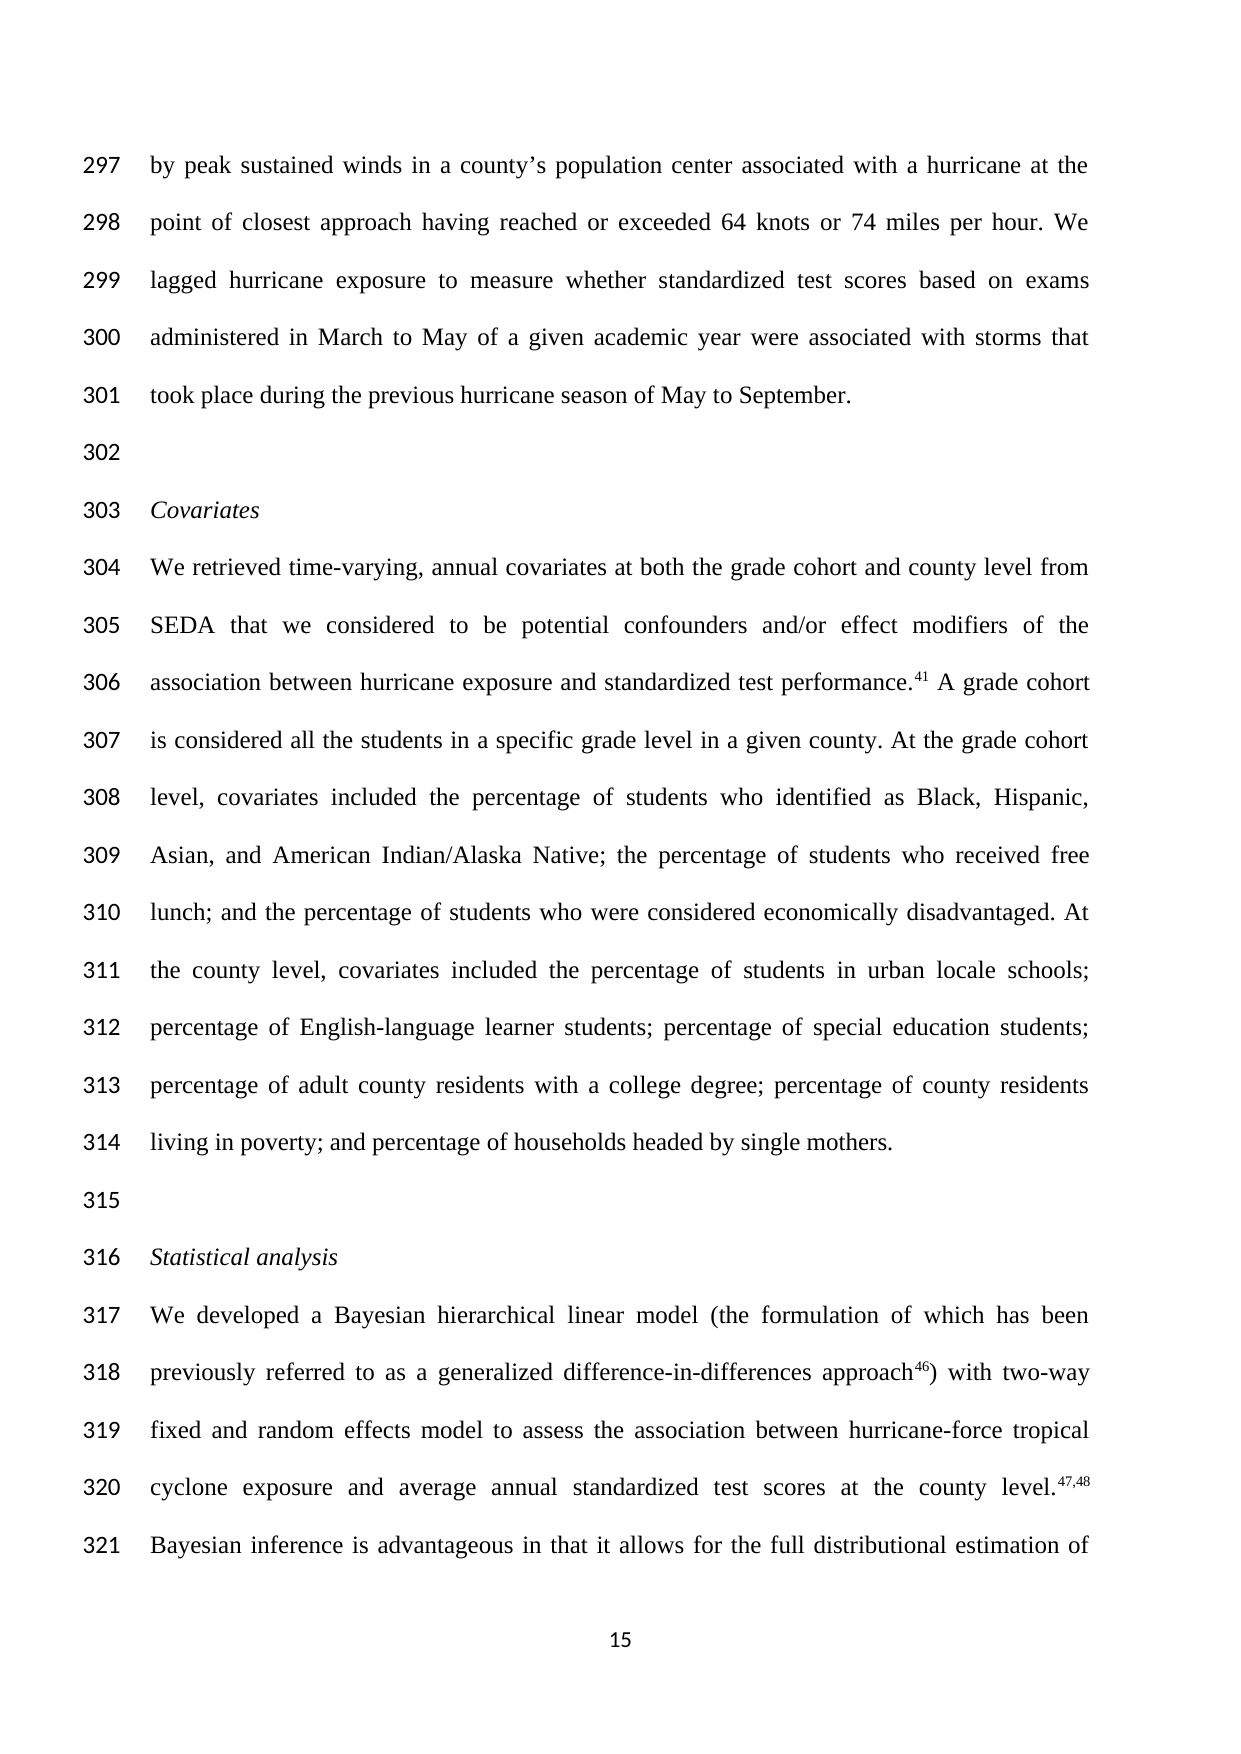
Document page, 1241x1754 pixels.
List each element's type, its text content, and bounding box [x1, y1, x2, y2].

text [150, 150, 1090, 409]
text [150, 1300, 1090, 1559]
text Statistical analysis [150, 1242, 1090, 1271]
text Covariates [150, 495, 1090, 524]
text We retrieved time-varying, annual covariates at both the grade cohort and county level from SEDA that we considered to be potential confounders and/or effect modifiers of the association between hurricane exposure and standardized test performance.41 A grade cohort is considered all the students in a specific grade level in a given county. At the grade cohort level, covariates included the percentage of students who identified as Black, Hispanic, Asian, and American Indian/Alaska Native; the percentage of students who received free lunch; and the percentage of students who were considered economically disadvantaged. At the county level, covariates included the percentage of students in urban locale schools; percentage of English-language learner students; percentage of special education students; percentage of adult county residents with a college degree; percentage of county residents living in poverty; and percentage of households headed by single mothers. [150, 552, 1090, 1156]
